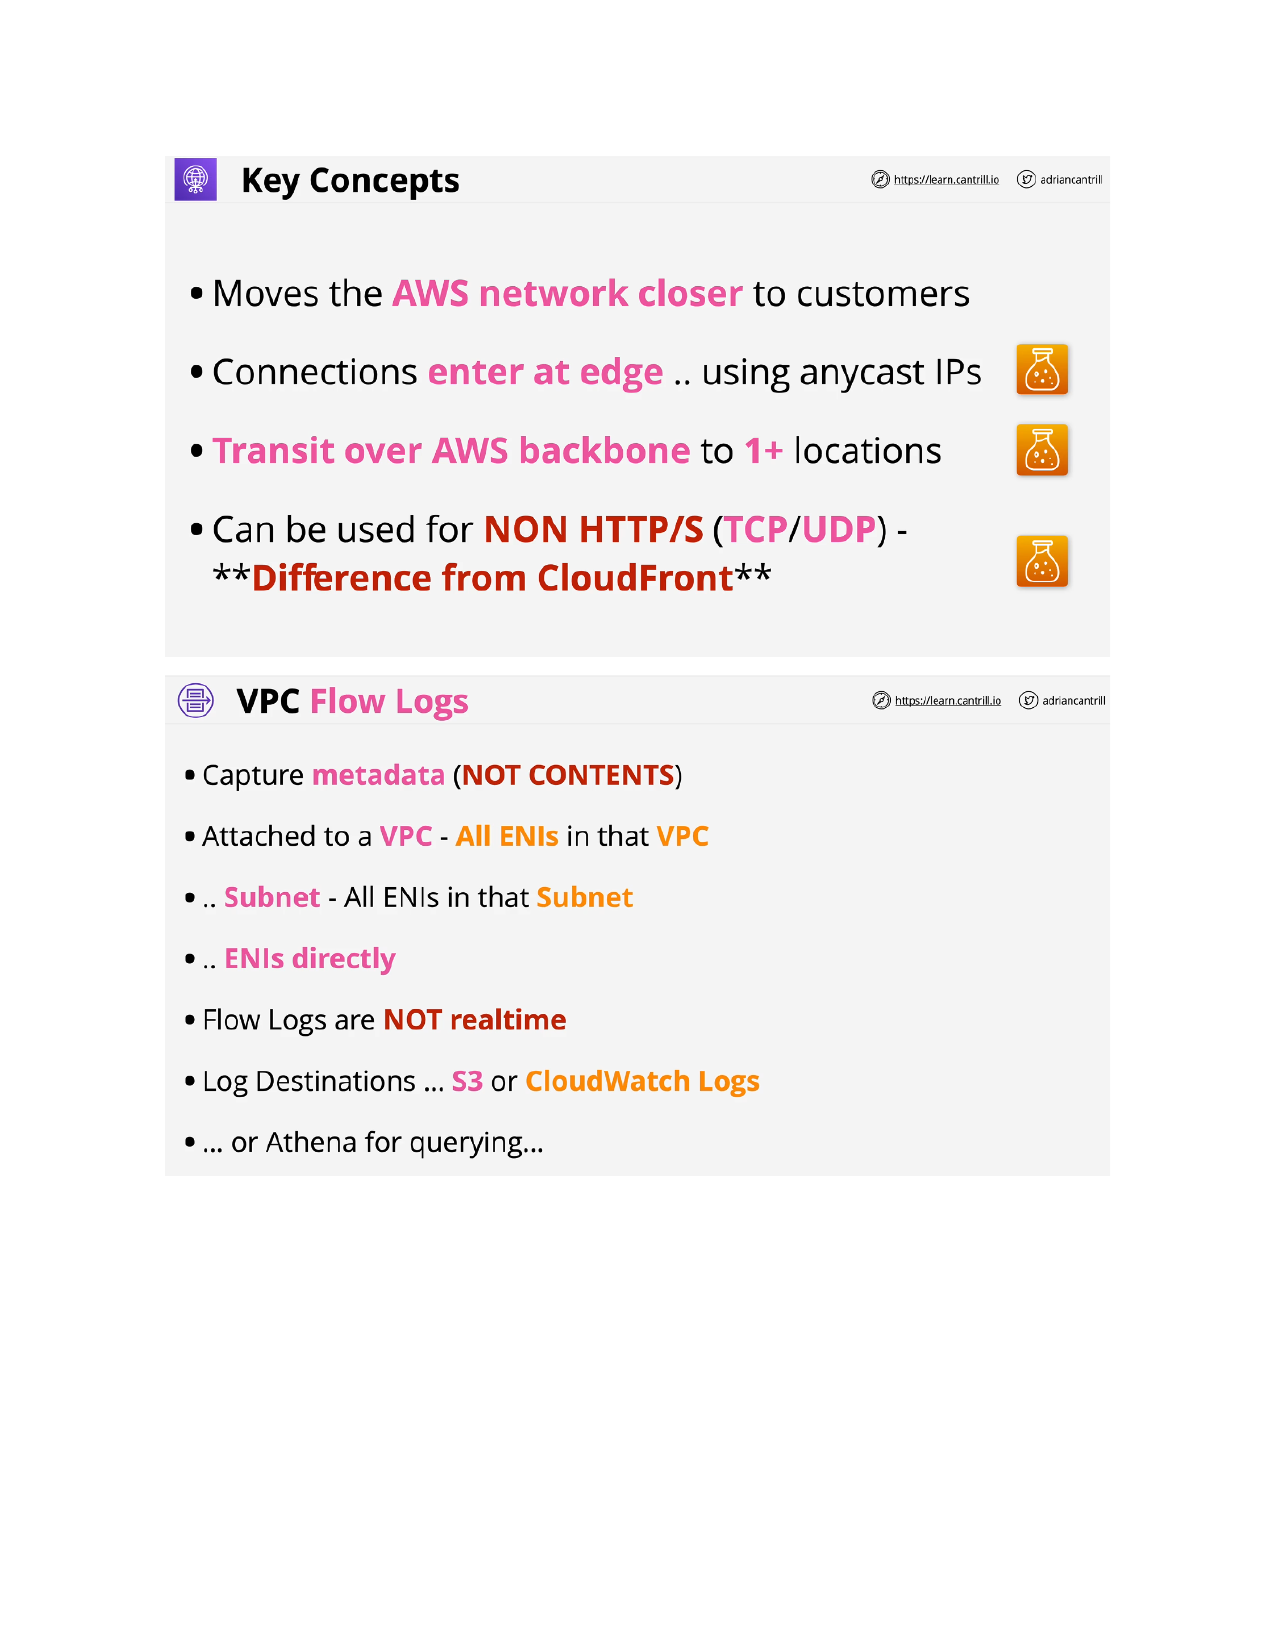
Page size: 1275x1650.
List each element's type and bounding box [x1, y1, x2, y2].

picture [165, 156, 1111, 657]
picture [165, 675, 1111, 1176]
